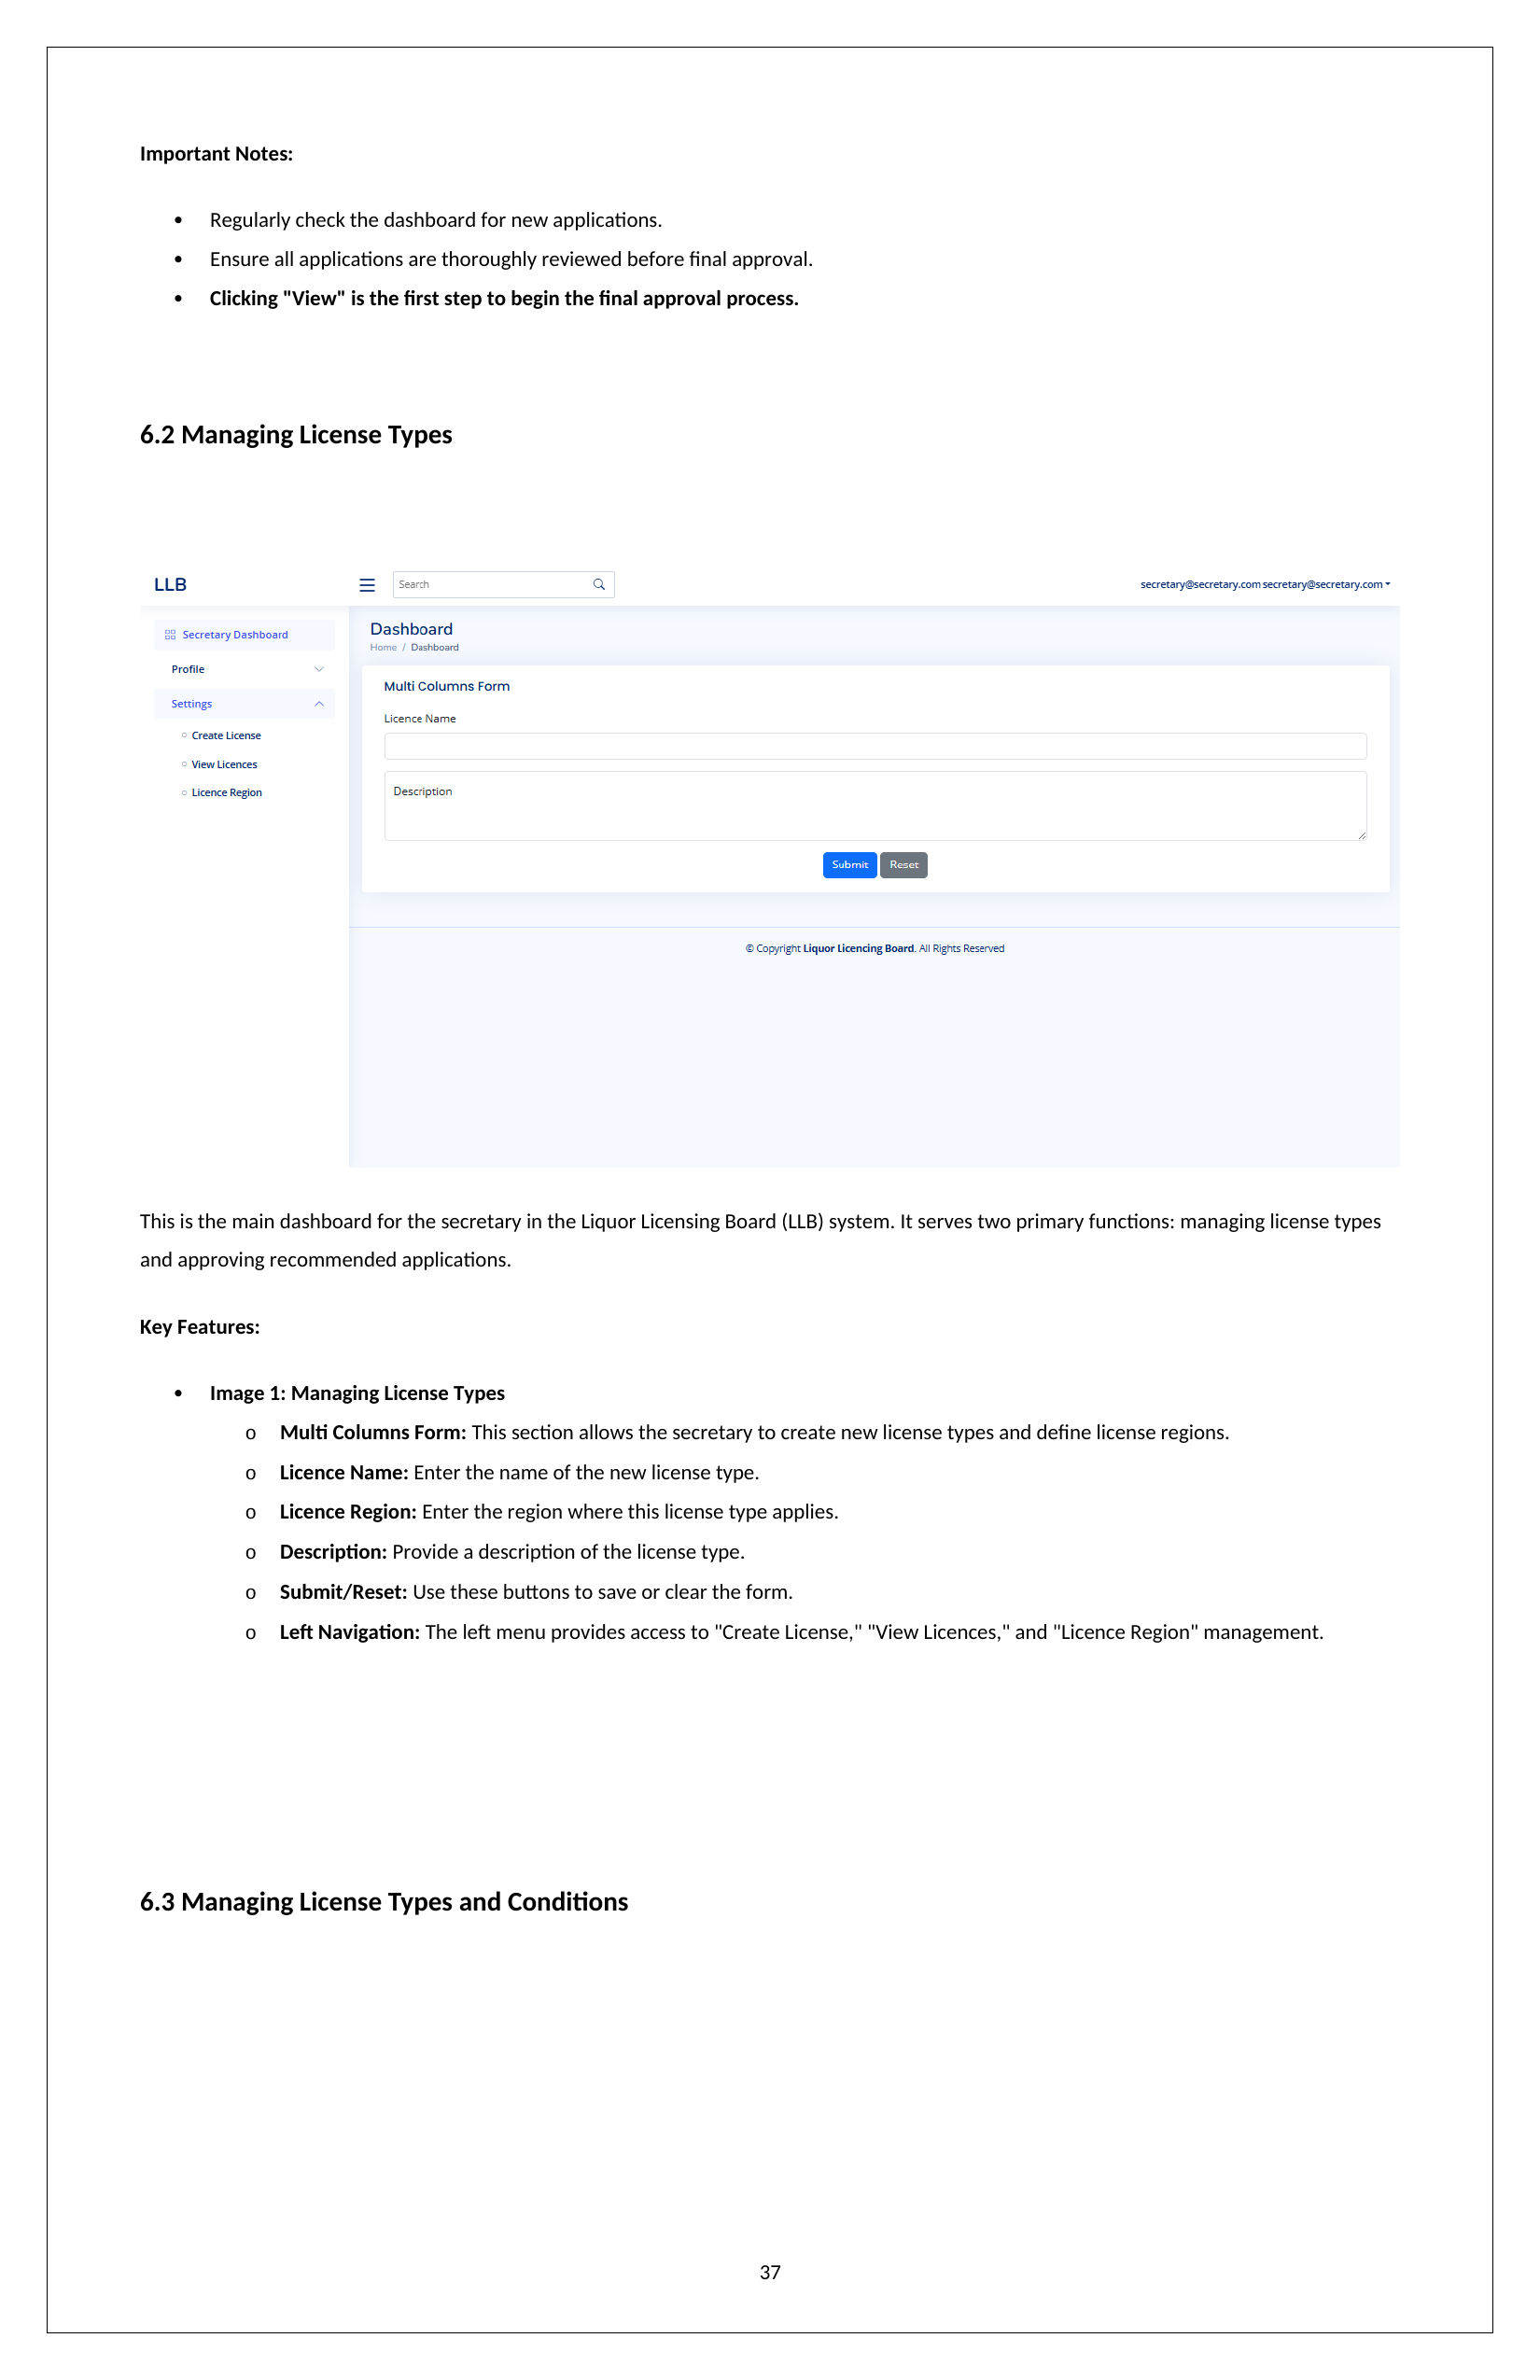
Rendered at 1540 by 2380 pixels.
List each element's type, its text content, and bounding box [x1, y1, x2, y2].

list Multi Columns Form: This section allows the secretary to create new license types and define license regions. [245, 1419, 1400, 1445]
subtitle 6.2 Managing License Types [140, 417, 1400, 451]
subtitle 6.3 Managing License Types and Conditions [140, 1884, 1400, 1918]
list Ensure all applications are thoroughly reviewed before final approval. [175, 245, 1400, 272]
list Left Navigation: The left menu provides access to "Create License," "View Licences," and "Licence Region" management. [245, 1618, 1400, 1645]
list Submit/Reset: Use these buttons to save or clear the form. [245, 1578, 1400, 1605]
text Key Features: [140, 1313, 1400, 1339]
list Clicking "View" is the first step to begin the final approval process. [175, 285, 1400, 311]
picture [140, 564, 1400, 1168]
list Licence Region: Enter the region where this license type applies. [245, 1499, 1400, 1525]
list Description: Provide a description of the license type. [245, 1538, 1400, 1565]
list Regularly check the dashboard for new applications. [175, 206, 1400, 232]
list Licence Name: Enter the name of the new license type. [245, 1459, 1400, 1485]
list Image 1: Managing License Types [175, 1379, 1400, 1406]
text This is the main dashboard for the secretary in the Liquor Licensing Board (LLB) system. It serves two primary functions: managing license types and approving recommended applications. [140, 1208, 1400, 1273]
text Important Notes: [140, 140, 1400, 166]
